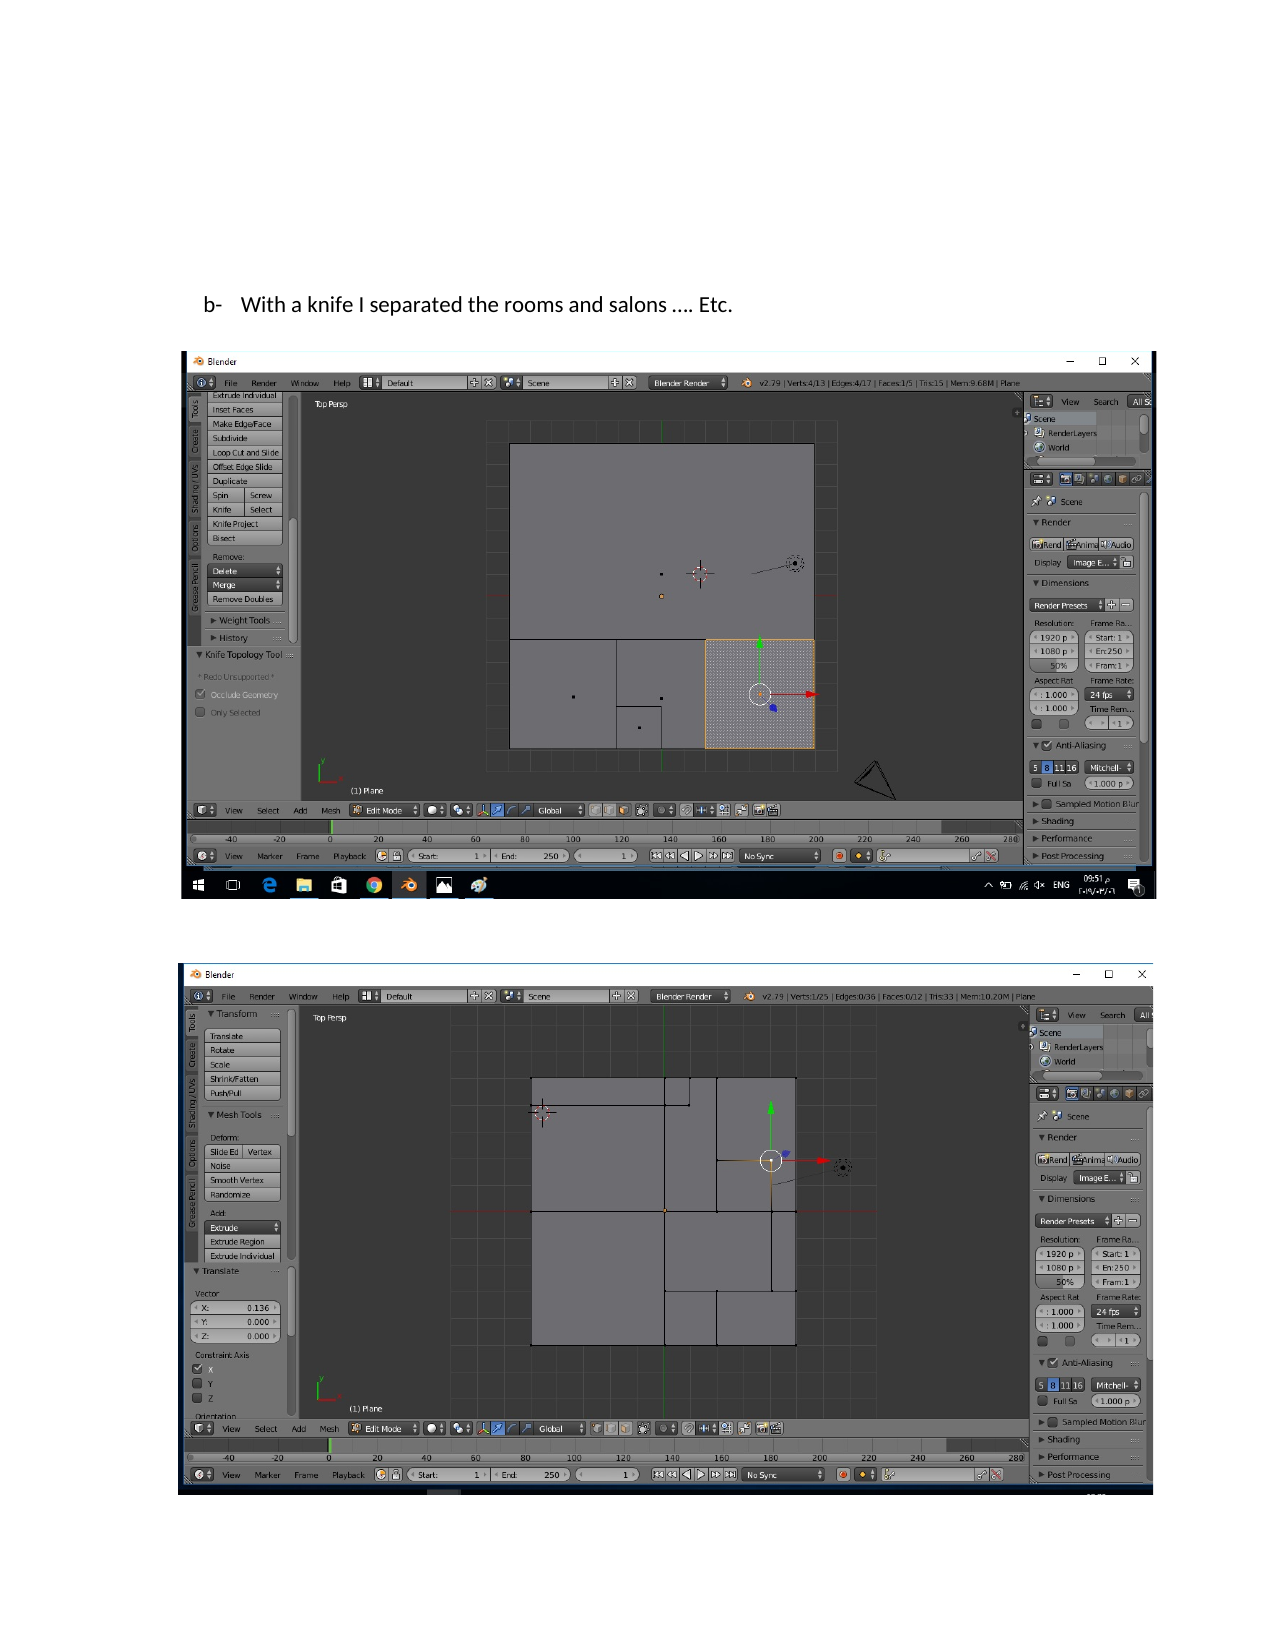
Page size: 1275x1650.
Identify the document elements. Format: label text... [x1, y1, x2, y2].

picture [181, 351, 1157, 899]
picture [178, 963, 1154, 1495]
list With a knife I separated the rooms and salons …. Etc. [203, 291, 1125, 319]
